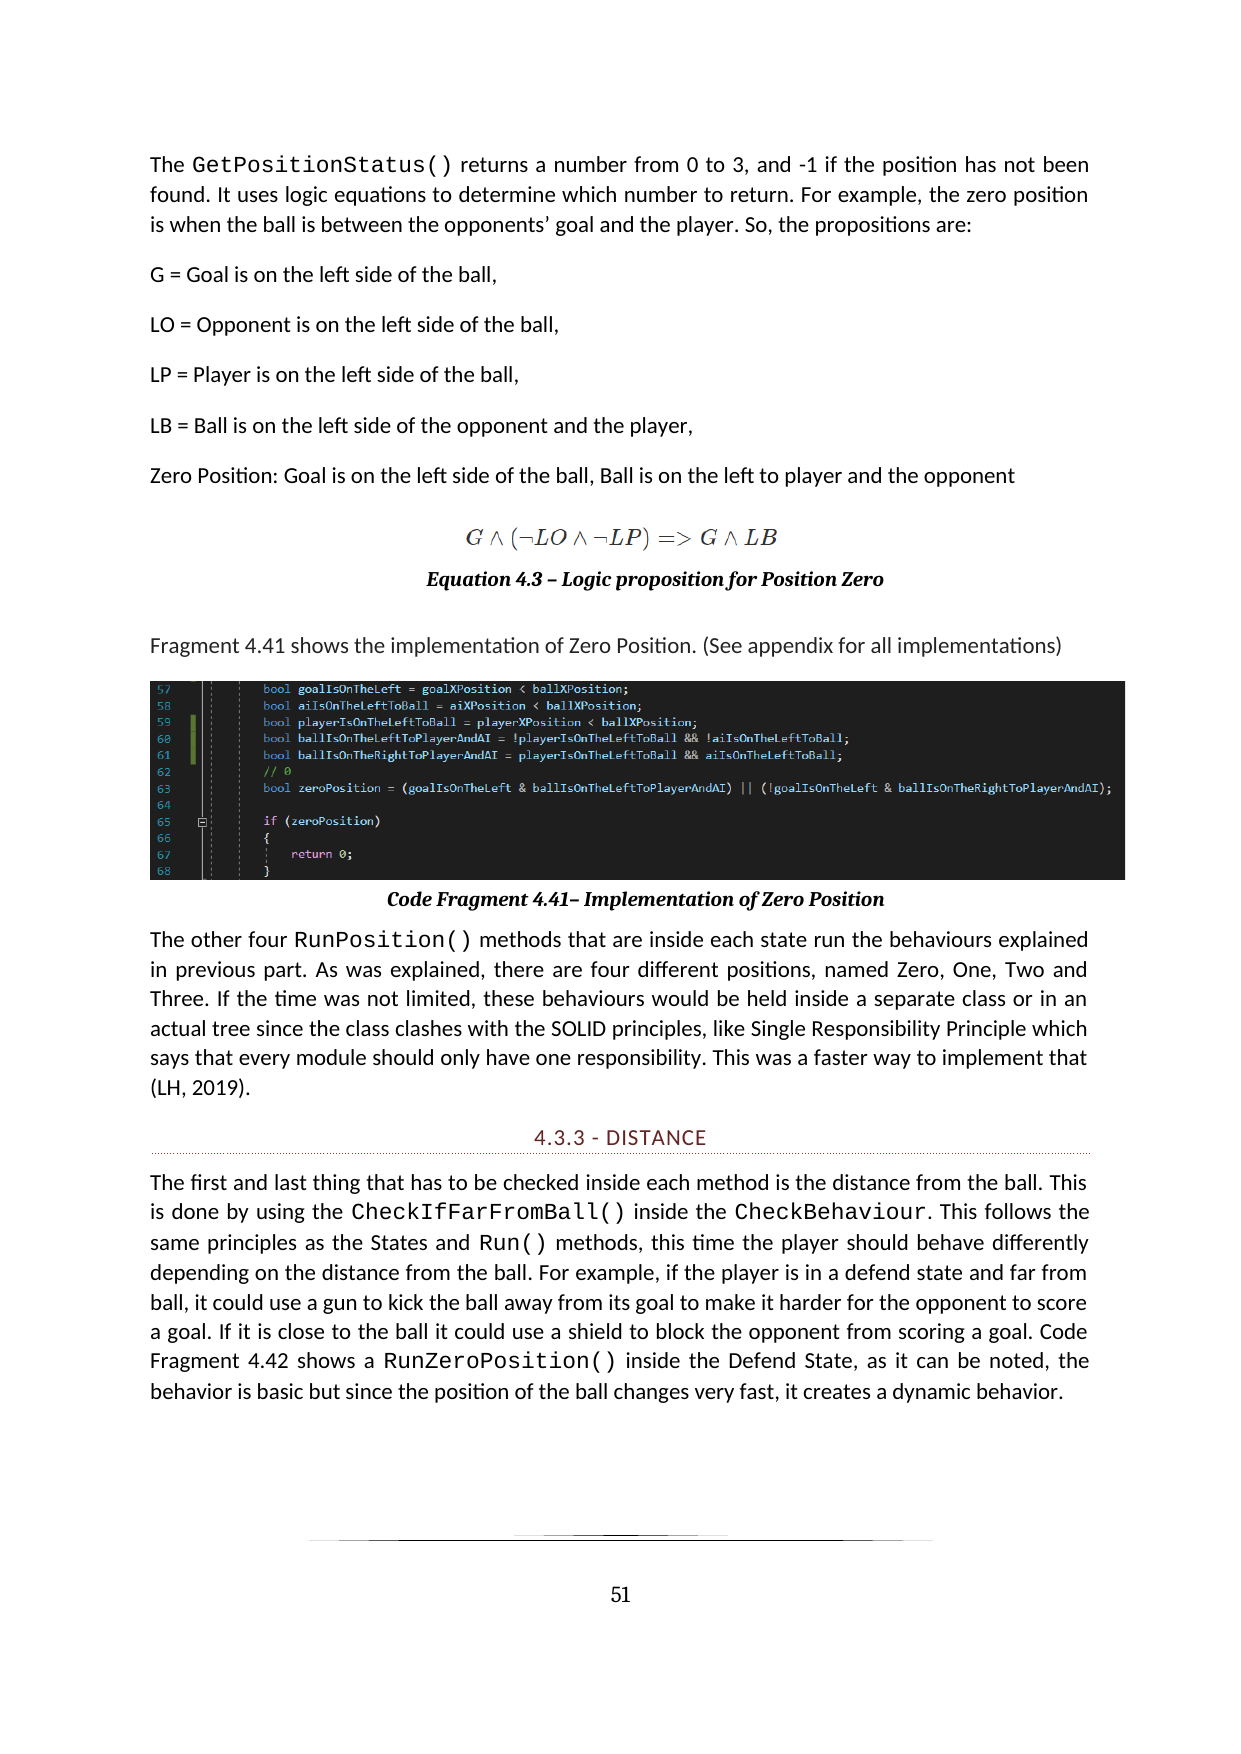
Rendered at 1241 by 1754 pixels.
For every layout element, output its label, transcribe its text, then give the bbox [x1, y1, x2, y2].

picture [150, 681, 1125, 880]
subtitle 4.3.3 - Distance [150, 1123, 1090, 1154]
text The first and last thing that has to be checked inside each method is the distance from the ball. This is done by using the CheckIfFarFromBall() inside the CheckBehaviour. This follows the same principles as the States and Run() methods, this time the player should behave differently depending on the distance from the ball. For example, if the player is in a defend state and far from ball, it could use a gun to kick the ball away from its goal to make it harder for the opponent to score a goal. If it is close to the ball it could use a shield to block the opponent from scoring a goal. Code Fragment 4.42 shows a RunZeroPosition() inside the Defend State, as it can be noted, the behavior is basic but since the position of the ball changes very fast, it creates a dynamic behavior. [150, 1168, 1090, 1405]
text LO = Opponent is on the left side of the ball, [150, 310, 1090, 338]
text The other four RunPosition() methods that are inside each state run the behaviours explained in previous part. As was explained, there are four different positions, named Zero, One, Two and Three. If the time was not limited, these behaviours would be held inside a separate class or in an actual tree since the class clashes with the SOLID principles, like Single Responsibility Principle which says that every module should only have one responsibility. This was a faster way to implement that (LH, 2019). [150, 925, 1090, 1101]
text Fragment 4.41 shows the implementation of Zero Position. (See appendix for all implementations) [150, 631, 1090, 659]
text G = Goal is on the left side of the ball, [150, 260, 1090, 288]
text The GetPositionStatus() returns a number from 0 to 3, and -1 if the position has not been found. It uses logic equations to determine which number to return. For example, the zero position is when the ball is between the opponents’ goal and the player. So, the propositions are: [150, 150, 1090, 238]
text LB = Ball is on the left side of the opponent and the player, [150, 411, 1090, 439]
picture [458, 511, 783, 559]
text Zero Position: Goal is on the left side of the ball, Ball is on the left to player and the opponent [150, 461, 1090, 489]
text LP = Player is on the left side of the ball, [150, 361, 1090, 388]
